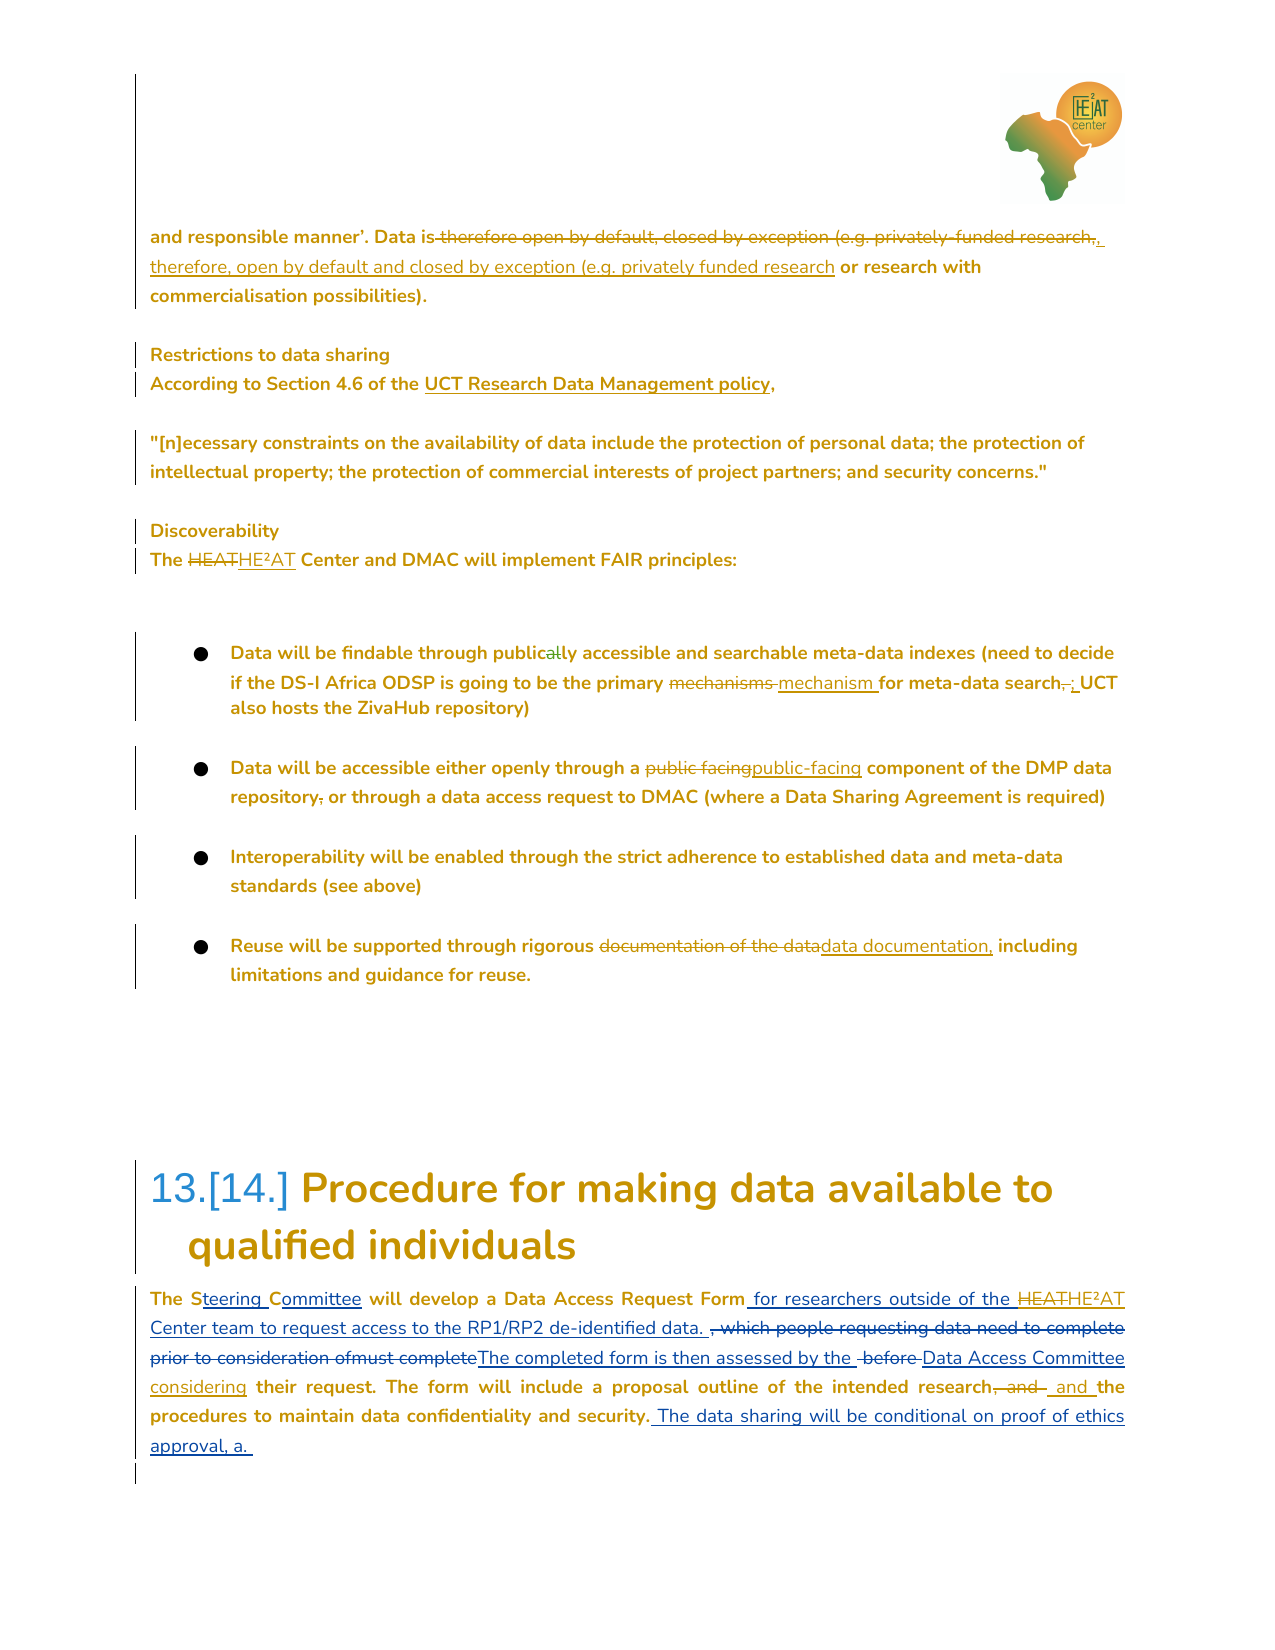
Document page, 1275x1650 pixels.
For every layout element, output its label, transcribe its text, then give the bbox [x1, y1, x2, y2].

text The Center and DMAC will implement FAIR principles: [150, 548, 1125, 573]
text The SC will develop a Data Access Request Form their request. The form will include a proposal outline of the intended researchthe procedures to maintain data confidentiality and security. [150, 1286, 1125, 1459]
list Data will be accessible either openly through a component of the DMP data repository or through a data access request to DMAC (where a Data Sharing Agreement is required) [193, 746, 1125, 810]
list Reuse will be supported through rigorous including limitations and guidance for reuse. [193, 924, 1125, 988]
list Interoperability will be enabled through the strict adherence to established data and meta-data standards (see above) [193, 835, 1125, 899]
text Restrictions to data sharing [150, 342, 1125, 368]
text Discoverability [150, 518, 1125, 544]
picture [1000, 73, 1125, 204]
list Data will be findable through publicly accessible and searchable meta-data indexes (need to decide if the DS-I Africa ODSP is going to be the primary for meta-data searchUCT also hosts the ZivaHub repository) [193, 632, 1125, 721]
text "[n]ecessary constraints on the availability of data include the protection of personal data; the protection of intellectual property; the protection of commercial interests of project partners; and security concerns." [150, 430, 1125, 485]
text According to Section 4.6 of the UCT Research Data Management policy, [150, 372, 1125, 397]
subtitle Procedure for making data available to qualified individuals [150, 1160, 1125, 1274]
